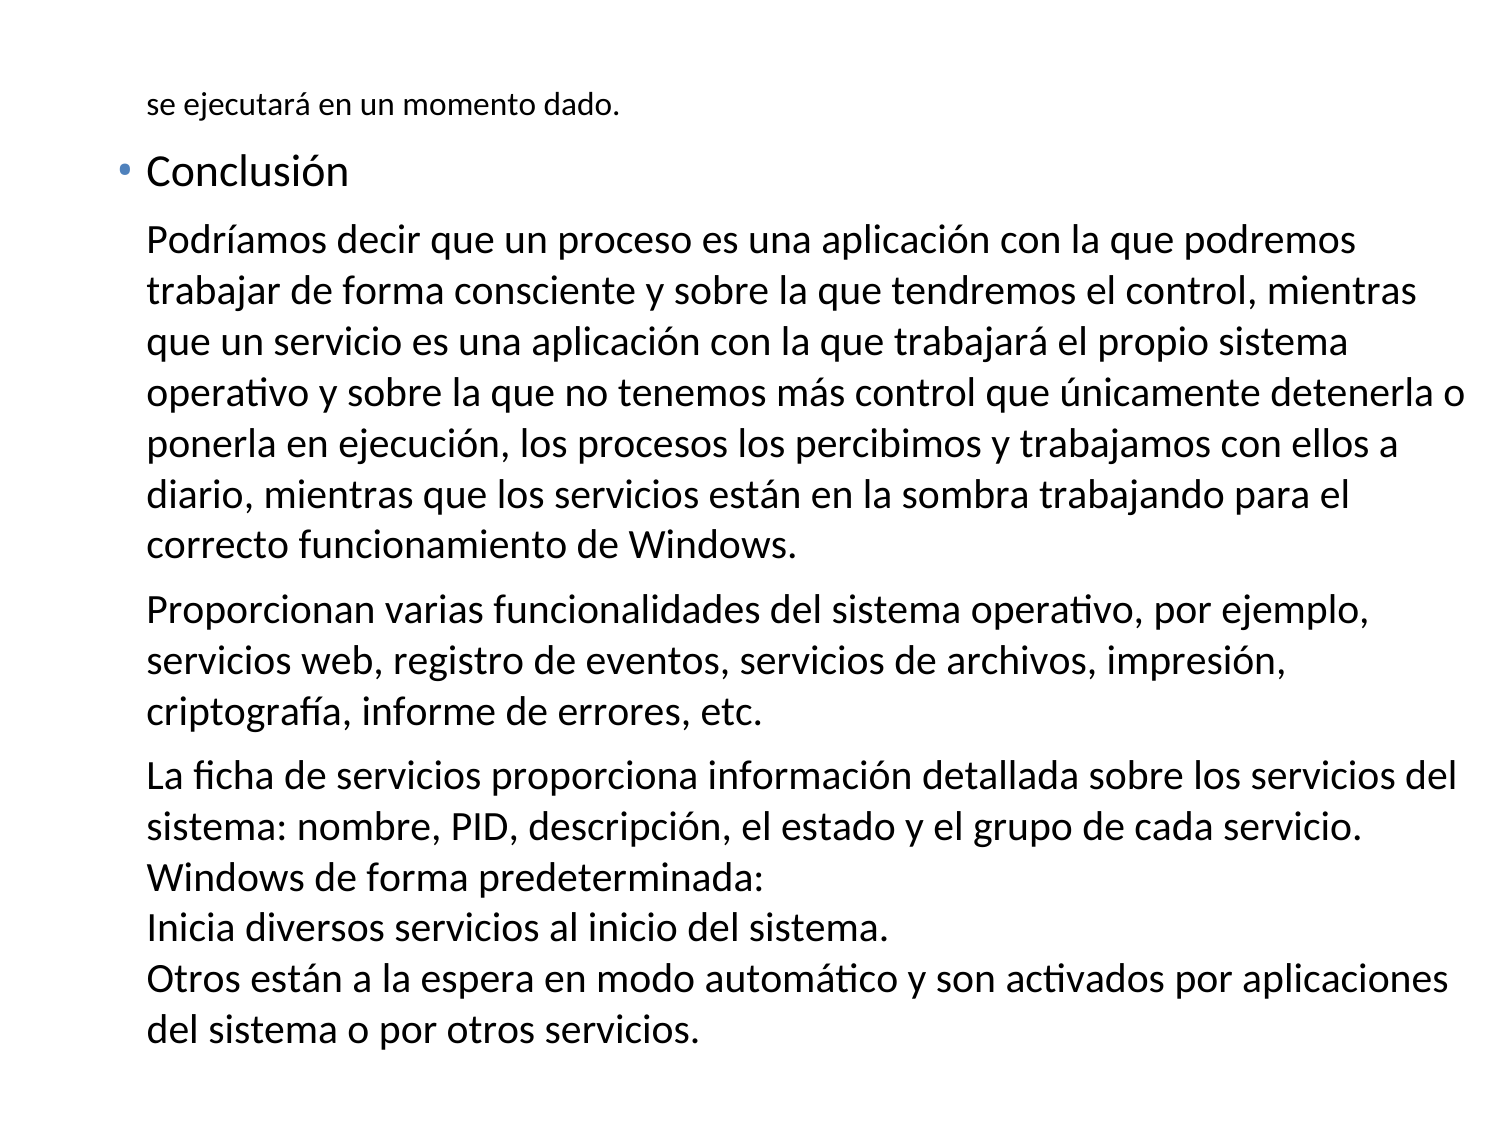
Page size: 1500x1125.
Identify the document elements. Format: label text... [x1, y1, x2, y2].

list La ficha de servicios proporciona información detallada sobre los servicios del sistema: nombre, PID, descripción, el estado y el grupo de cada servicio. [146, 749, 1485, 851]
list Conclusión [116, 138, 1485, 200]
list Inicia diversos servicios al inicio del sistema. [146, 901, 1485, 952]
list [116, 83, 1485, 124]
list Windows de forma predeterminada: [146, 851, 1485, 901]
list Proporcionan varias funcionalidades del sistema operativo, por ejemplo, servicios web, registro de eventos, servicios de archivos, impresión, criptografía, informe de errores, etc. [146, 583, 1485, 735]
list Podríamos decir que un proceso es una aplicación con la que podremos trabajar de forma consciente y sobre la que tendremos el control, mientras que un servicio es una aplicación con la que trabajará el propio sistema operativo y sobre la que no tenemos más control que únicamente detenerla o ponerla en ejecución, los procesos los percibimos y trabajamos con ellos a diario, mientras que los servicios están en la sombra trabajando para el correcto funcionamiento de Windows. [146, 213, 1485, 569]
list Otros están a la espera en modo automático y son activados por aplicaciones del sistema o por otros servicios. [146, 952, 1485, 1054]
